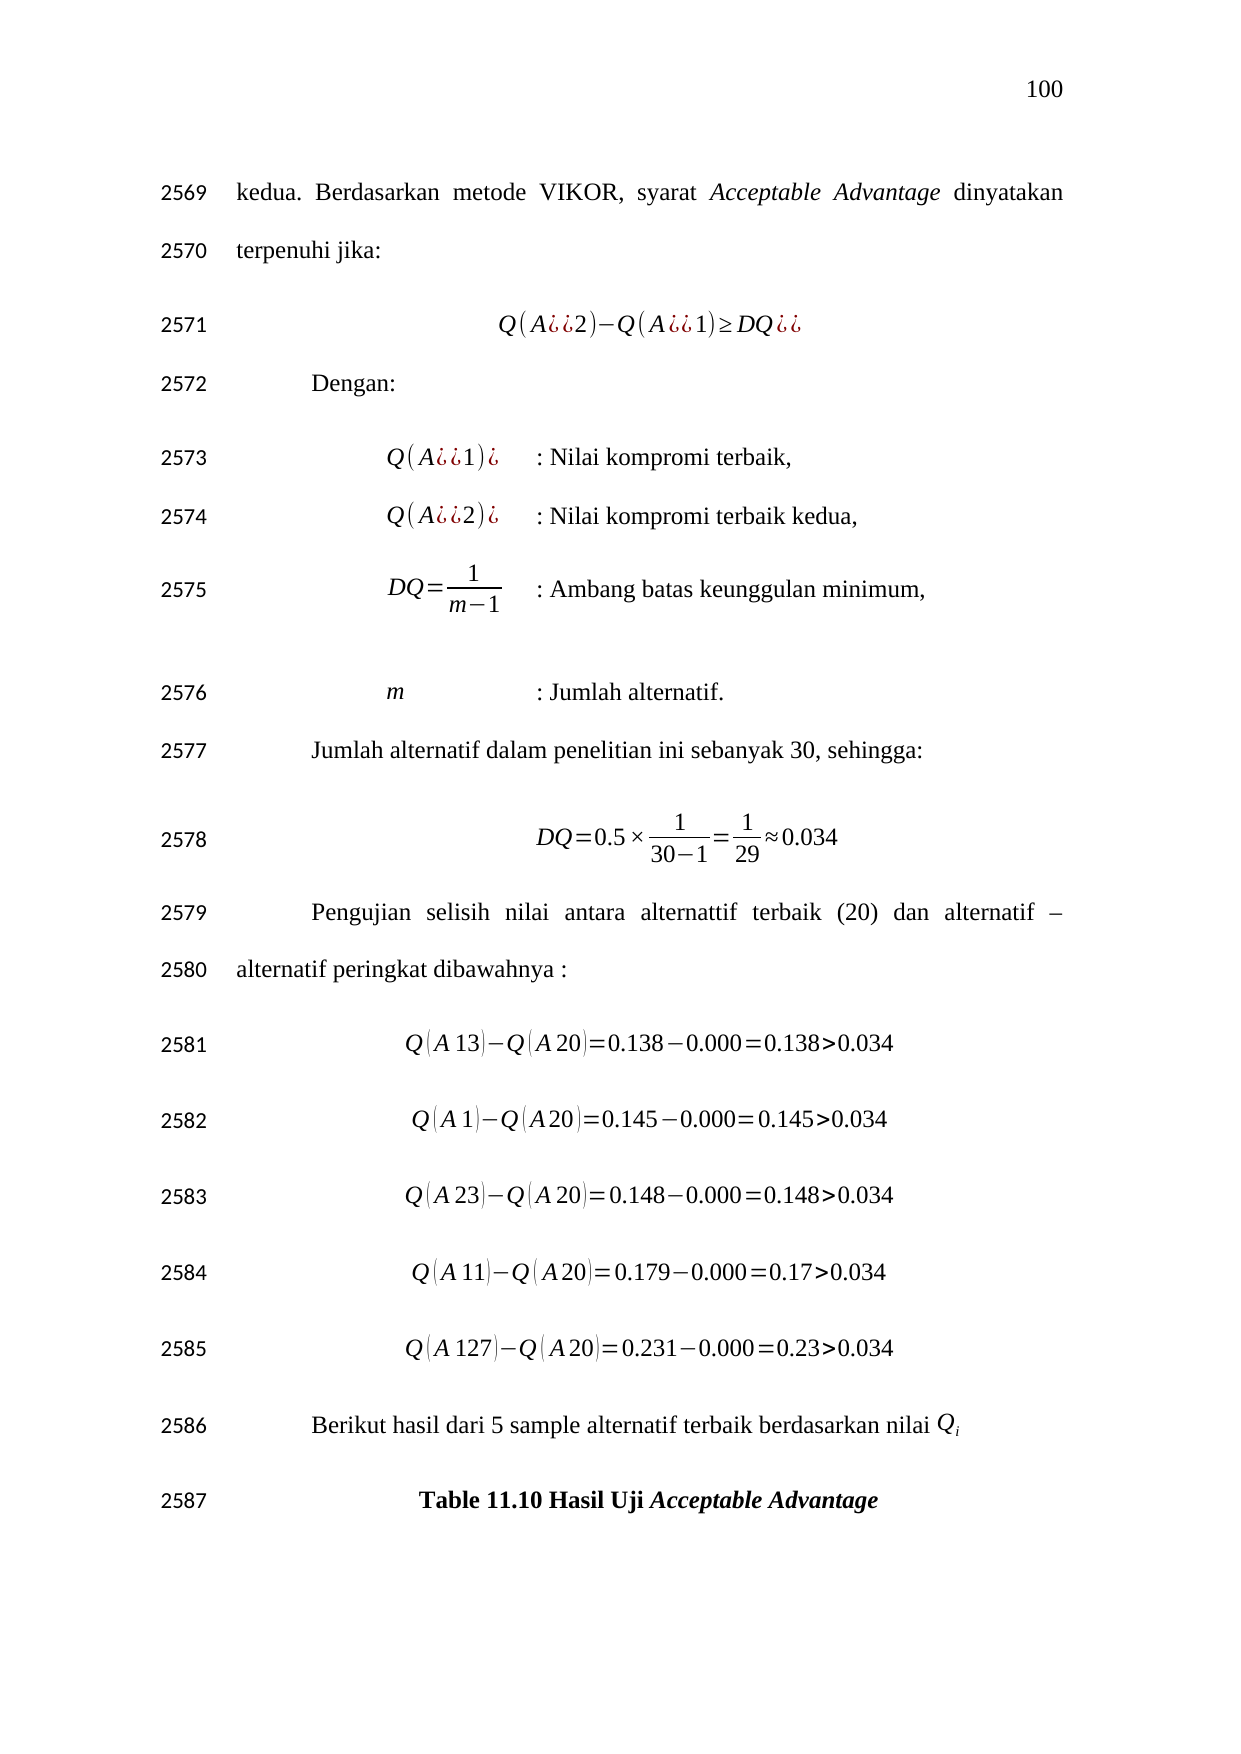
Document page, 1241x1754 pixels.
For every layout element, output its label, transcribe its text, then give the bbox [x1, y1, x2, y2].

text : Jumlah alternatif. [311, 677, 1063, 706]
text : Nilai kompromi terbaik kedua, [311, 501, 1063, 531]
text Pengujian selisih nilai antara alternattif terbaik (20) dan alternatif – alternatif peringkat dibawahnya : [236, 897, 1063, 983]
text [236, 177, 1063, 263]
text Dengan: [236, 368, 1063, 396]
text : Nilai kompromi terbaik, [311, 442, 1063, 472]
text ​ : Ambang batas keunggulan minimum, [311, 559, 1063, 618]
text Jumlah alternatif dalam penelitian ini sebanyak 30, sehingga: [236, 735, 1063, 763]
text Berikut hasil dari 5 sample alternatif terbaik berdasarkan nilai [236, 1408, 1063, 1440]
